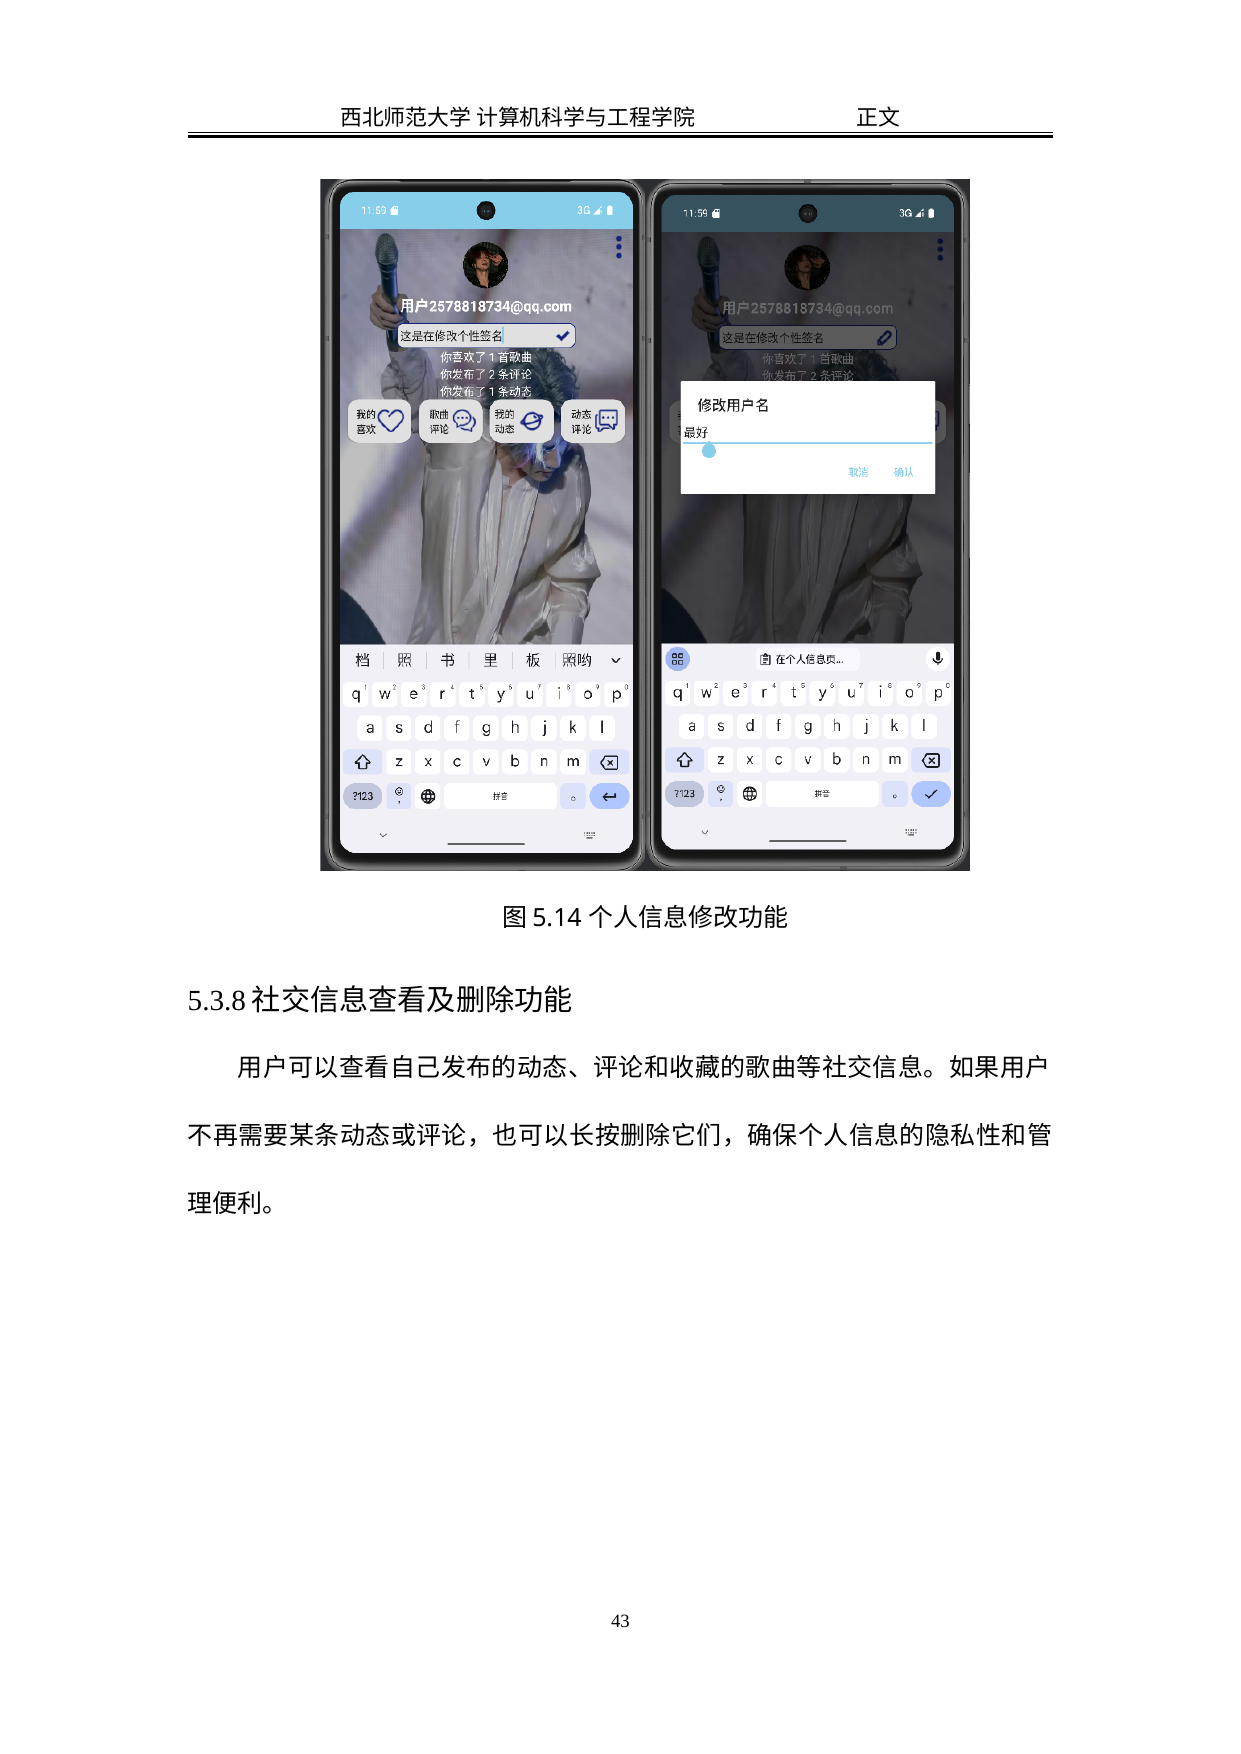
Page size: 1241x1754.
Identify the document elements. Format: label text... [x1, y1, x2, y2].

text 图5.14 个人信息修改功能 [187, 882, 1053, 949]
picture [320, 179, 970, 871]
text 用户可以查看自己发布的动态、评论和收藏的歌曲等社交信息。如果用户不再需要某条动态或评论，也可以长按删除它们，确保个人信息的隐私性和管理便利。 [187, 1032, 1053, 1236]
subtitle 5.3.8社交信息查看及删除功能 [187, 964, 1053, 1032]
